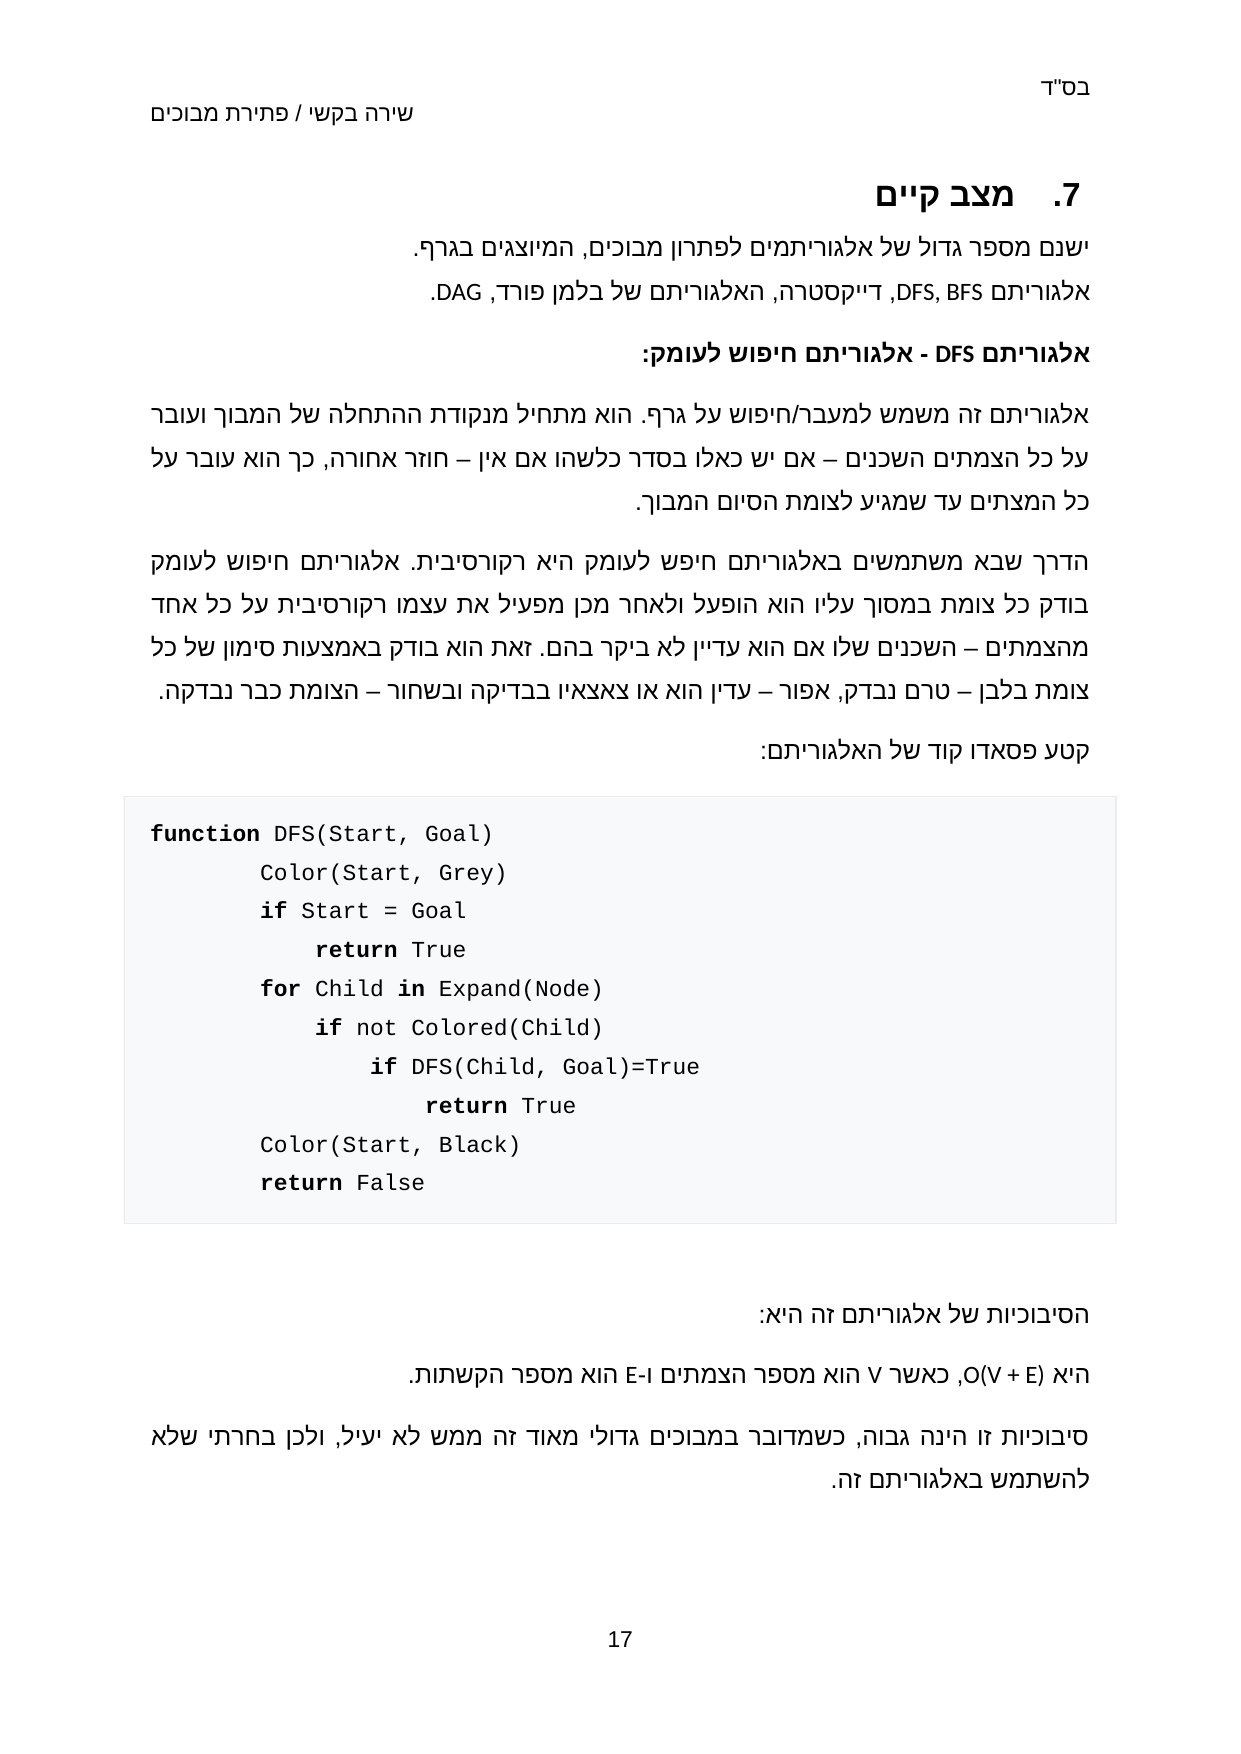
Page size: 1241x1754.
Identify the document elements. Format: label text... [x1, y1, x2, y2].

text return True [125, 912, 1115, 951]
text אלגוריתם DFS - אלגוריתם חיפוש לעומק: [150, 338, 1090, 369]
text if Start = Goal [125, 873, 1115, 912]
text function DFS(Start, Goal) [125, 797, 1115, 834]
text קטע פסאדו קוד של האלגוריתם: [150, 736, 1090, 764]
text if not Colored(Child) [125, 990, 1115, 1029]
text for Child in Expand(Node) [125, 951, 1115, 990]
text Color(Start, Grey) [125, 834, 1115, 873]
text Color(Start, Black) [125, 1106, 1115, 1145]
text היא O(V + E), כאשר V הוא מספר הצמתים ו-E הוא מספר הקשתות. [150, 1359, 1090, 1390]
text ישנם מספר גדול של אלגוריתמים לפתרון מבוכים, המיוצגים בגרף. אלגוריתם DFS, BFS, דייקסטרה, האלגוריתם של בלמן פורד, DAG. [150, 233, 1090, 306]
text הדרך שבא משתמשים באלגוריתם חיפש לעומק היא רקורסיבית. אלגוריתם חיפוש לעומק בודק כל צומת במסוך עליו הוא הופעל ולאחר מכן מפעיל את עצמו רקורסיבית על כל אחד מהצמתים – השכנים שלו אם הוא עדיין לא ביקר בהם. זאת הוא בודק באמצעות סימון של כל צומת בלבן – טרם נבדק, אפור – עדין הוא או צאצאיו בבדיקה ובשחור – הצומת כבר נבדקה. [150, 547, 1090, 705]
text אלגוריתם זה משמש למעבר/חיפוש על גרף. הוא מתחיל מנקודת ההתחלה של המבוך ועובר על כל הצמתים השכנים – אם יש כאלו בסדר כלשהו אם אין – חוזר אחורה, כך הוא עובר על כל המצתים עד שמגיע לצומת הסיום המבוך. [150, 401, 1090, 516]
subtitle מצב קיים [150, 175, 1053, 213]
text סיבוכיות זו הינה גבוה, כשמדובר במבוכים גדולי מאוד זה ממש לא יעיל, ולכן בחרתי שלא להשתמש באלגוריתם זה. [150, 1422, 1090, 1494]
text return False [125, 1145, 1115, 1223]
text if DFS(Child, Goal)=True [125, 1029, 1115, 1067]
text הסיבוכיות של אלגוריתם זה היא: [150, 1299, 1090, 1328]
text return True [125, 1067, 1115, 1106]
